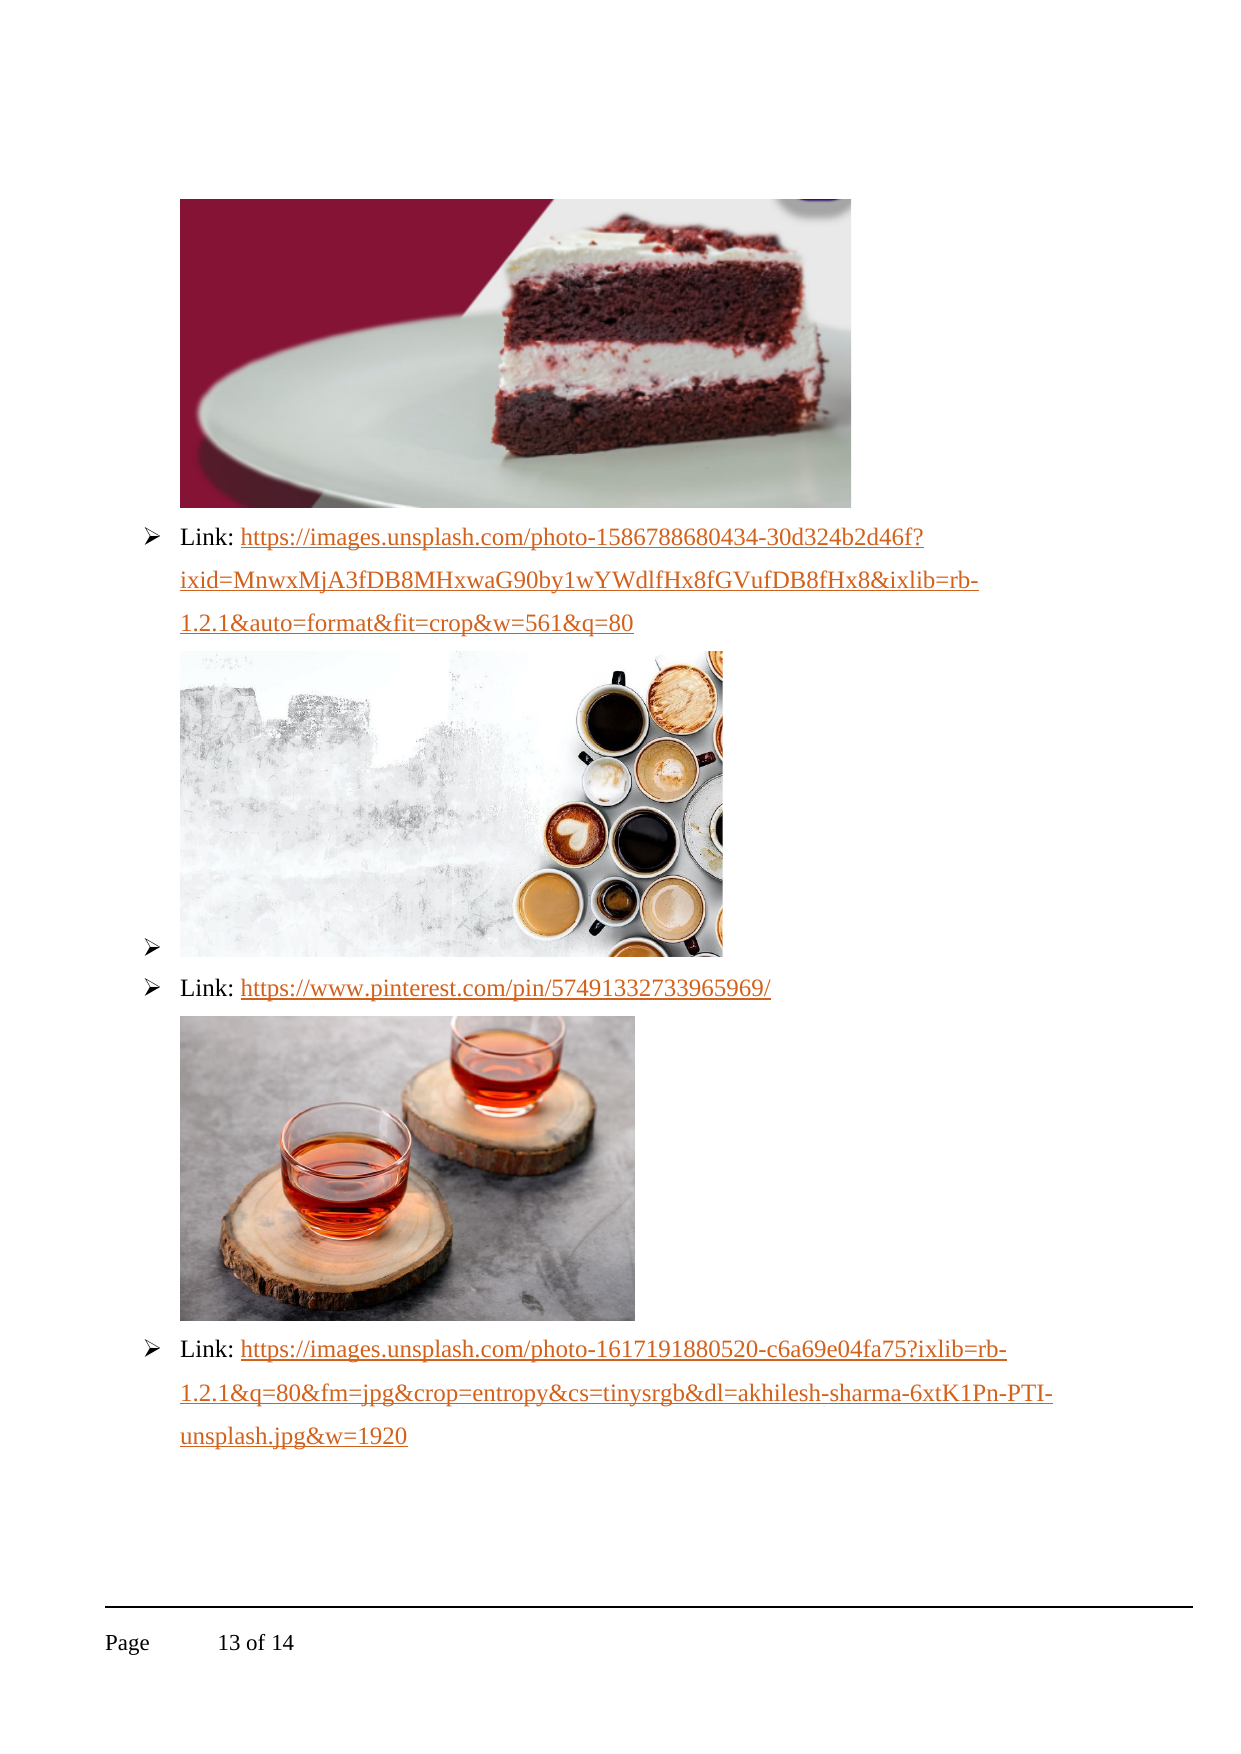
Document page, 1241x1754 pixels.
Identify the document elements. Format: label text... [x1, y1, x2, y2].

picture [180, 199, 852, 508]
picture [180, 1016, 635, 1321]
list Link: https://www.pinterest.com/pin/57491332733965969/ [142, 973, 1135, 1002]
list Link: https://images.unsplash.com/photo-1617191880520-c6a69e04fa75?ixlib=rb-1.2.1&q=80&fm=jpg&crop=entropy&cs=tinysrgb&dl=akhilesh-sharma-6xtK1Pn-PTI-unsplash.jpg&w=1920 [142, 1334, 1135, 1449]
picture [180, 651, 723, 957]
list Link: https://images.unsplash.com/photo-1586788680434-30d324b2d46f?ixid=MnwxMjA3fDB8MHxwaG90by1wYWdlfHx8fGVufDB8fHx8&ixlib=rb-1.2.1&auto=format&fit=crop&w=561&q=80 [142, 522, 1135, 637]
